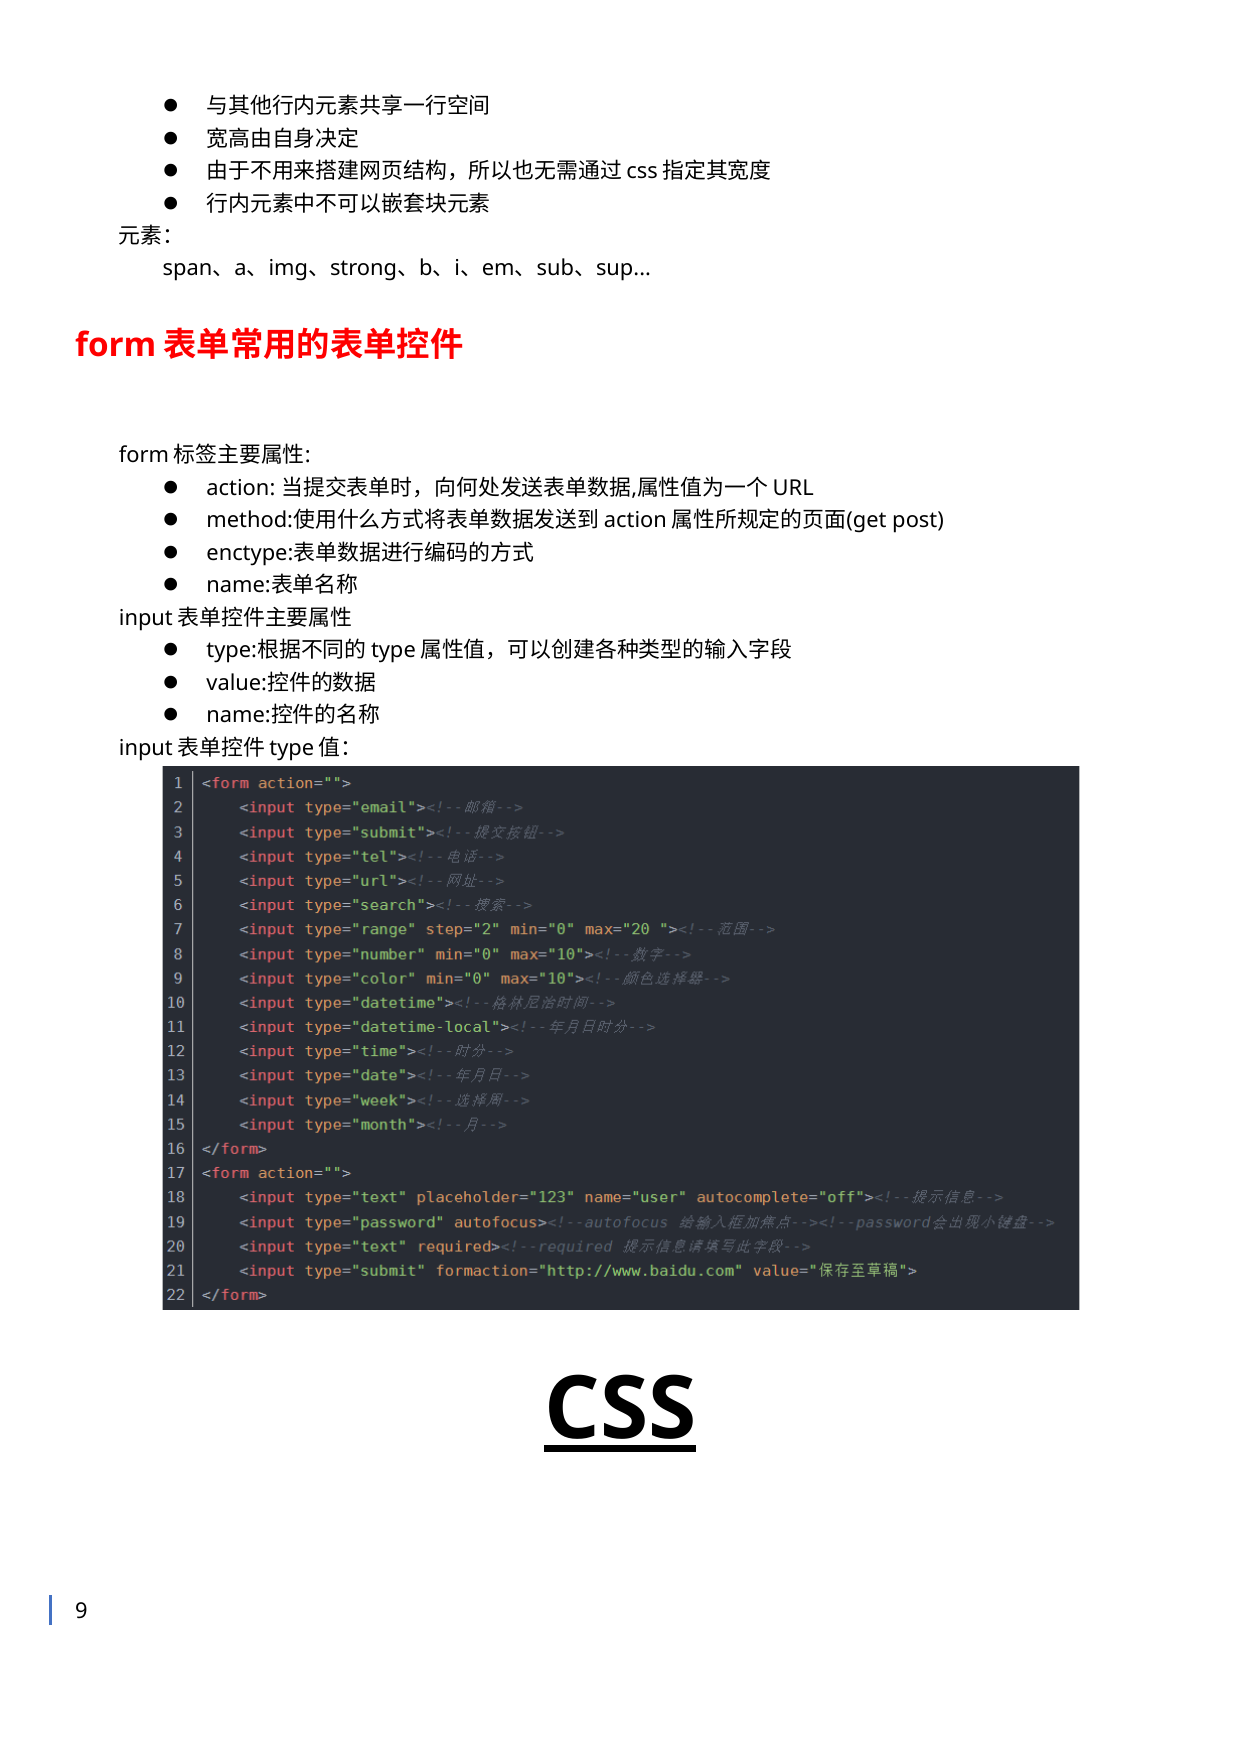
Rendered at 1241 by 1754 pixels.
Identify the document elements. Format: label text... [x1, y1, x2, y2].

text input表单控件type值： [119, 729, 1165, 762]
list name:表单名称 [162, 567, 1165, 599]
list name:控件的名称 [162, 697, 1165, 729]
list action: 当提交表单时，向何处发送表单数据,属性值为一个URL [162, 469, 1165, 502]
text input表单控件主要属性 [119, 599, 1165, 632]
list 宽高由自身决定 [162, 120, 1165, 153]
list 由于不用来搭建网页结构，所以也无需通过css指定其宽度 [162, 153, 1165, 185]
text span、a、img、strong、b、i、em、sub、sup... [119, 250, 1165, 283]
list type:根据不同的type属性值，可以创建各种类型的输入字段 [162, 632, 1165, 664]
picture [162, 766, 1080, 1310]
list method:使用什么方式将表单数据发送到action属性所规定的页面(get post) [162, 502, 1165, 534]
subtitle form表单常用的表单控件 [75, 310, 1165, 375]
title CSS [75, 1339, 1165, 1469]
list value:控件的数据 [162, 664, 1165, 697]
list 与其他行内元素共享一行空间 [162, 88, 1165, 120]
text 元素： [75, 218, 1165, 250]
list enctype:表单数据进行编码的方式 [162, 534, 1165, 567]
list 行内元素中不可以嵌套块元素 [162, 185, 1165, 218]
text form标签主要属性: [119, 437, 1165, 469]
